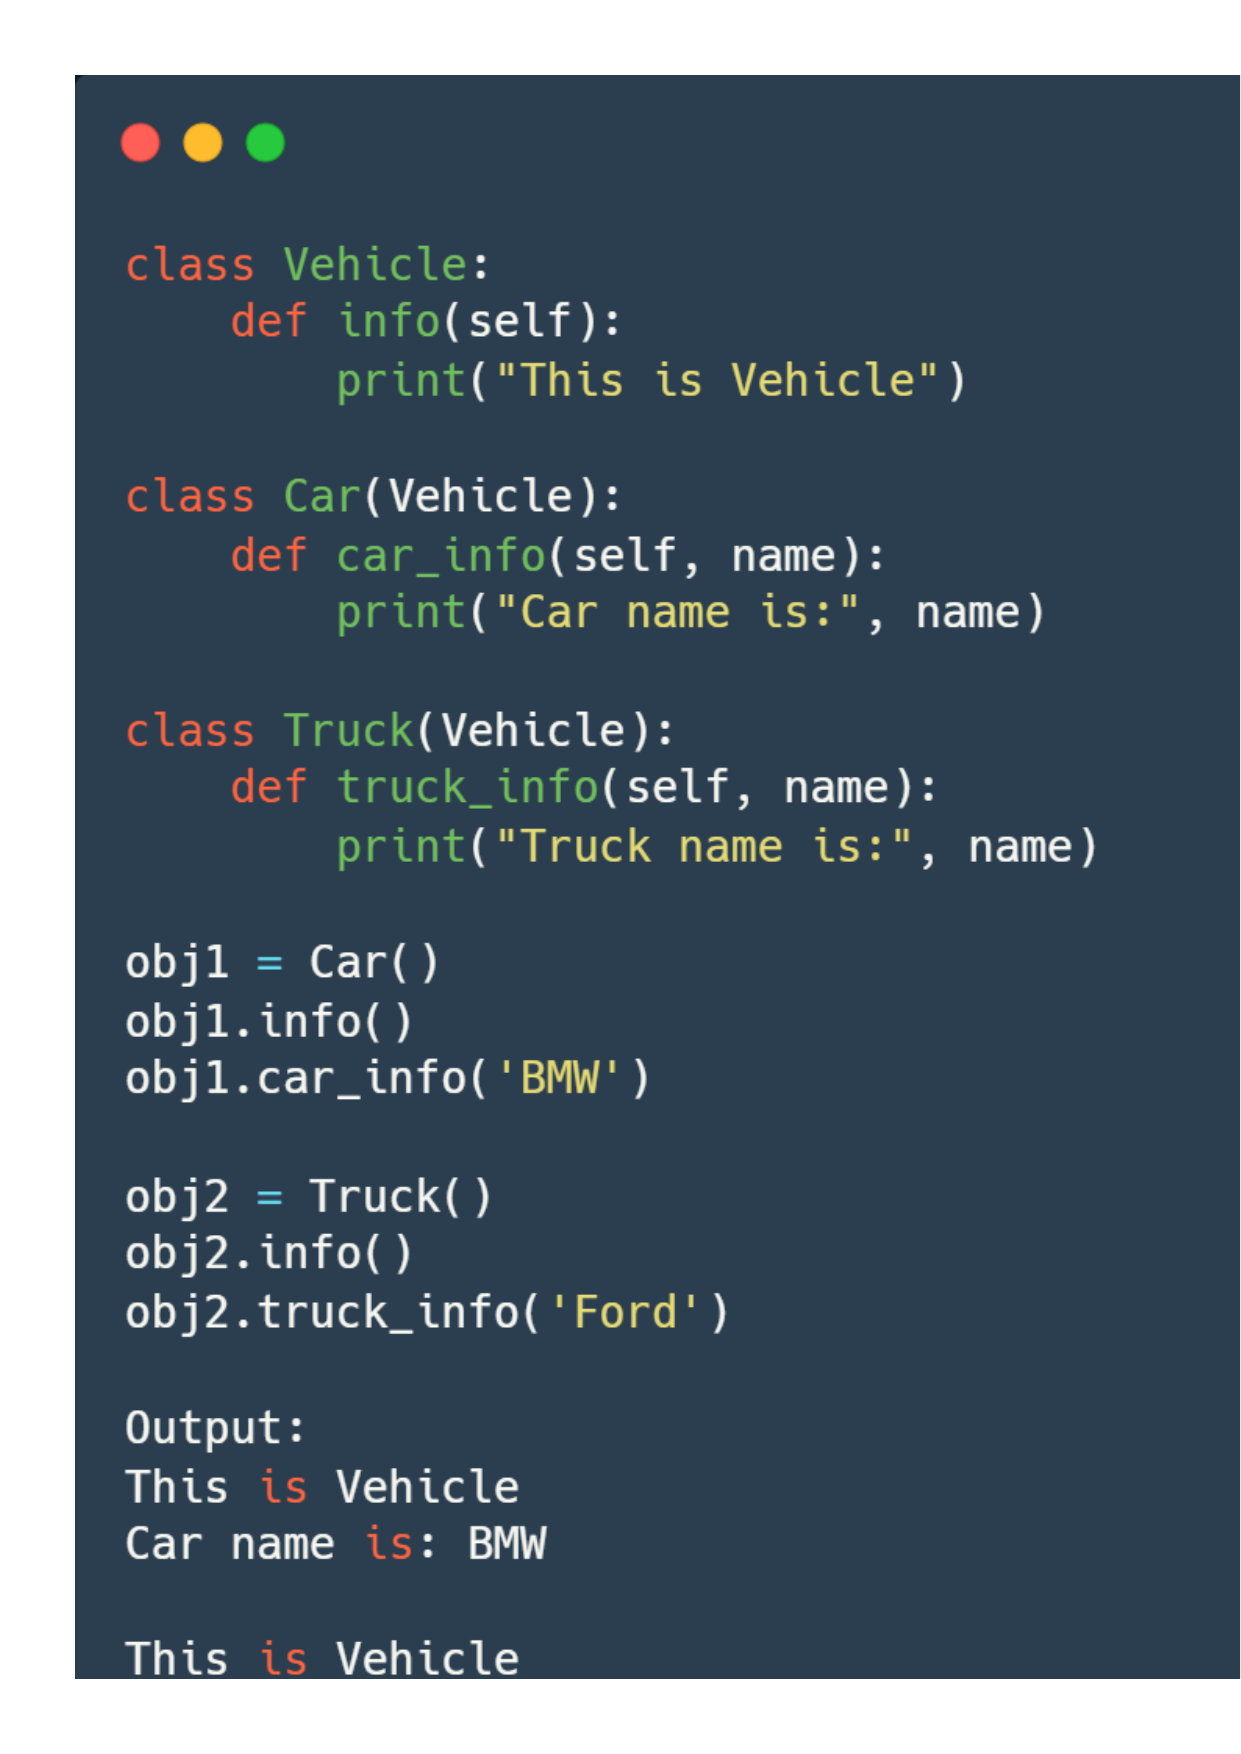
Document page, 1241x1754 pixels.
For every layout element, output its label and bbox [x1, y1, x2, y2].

picture [75, 75, 1241, 1679]
